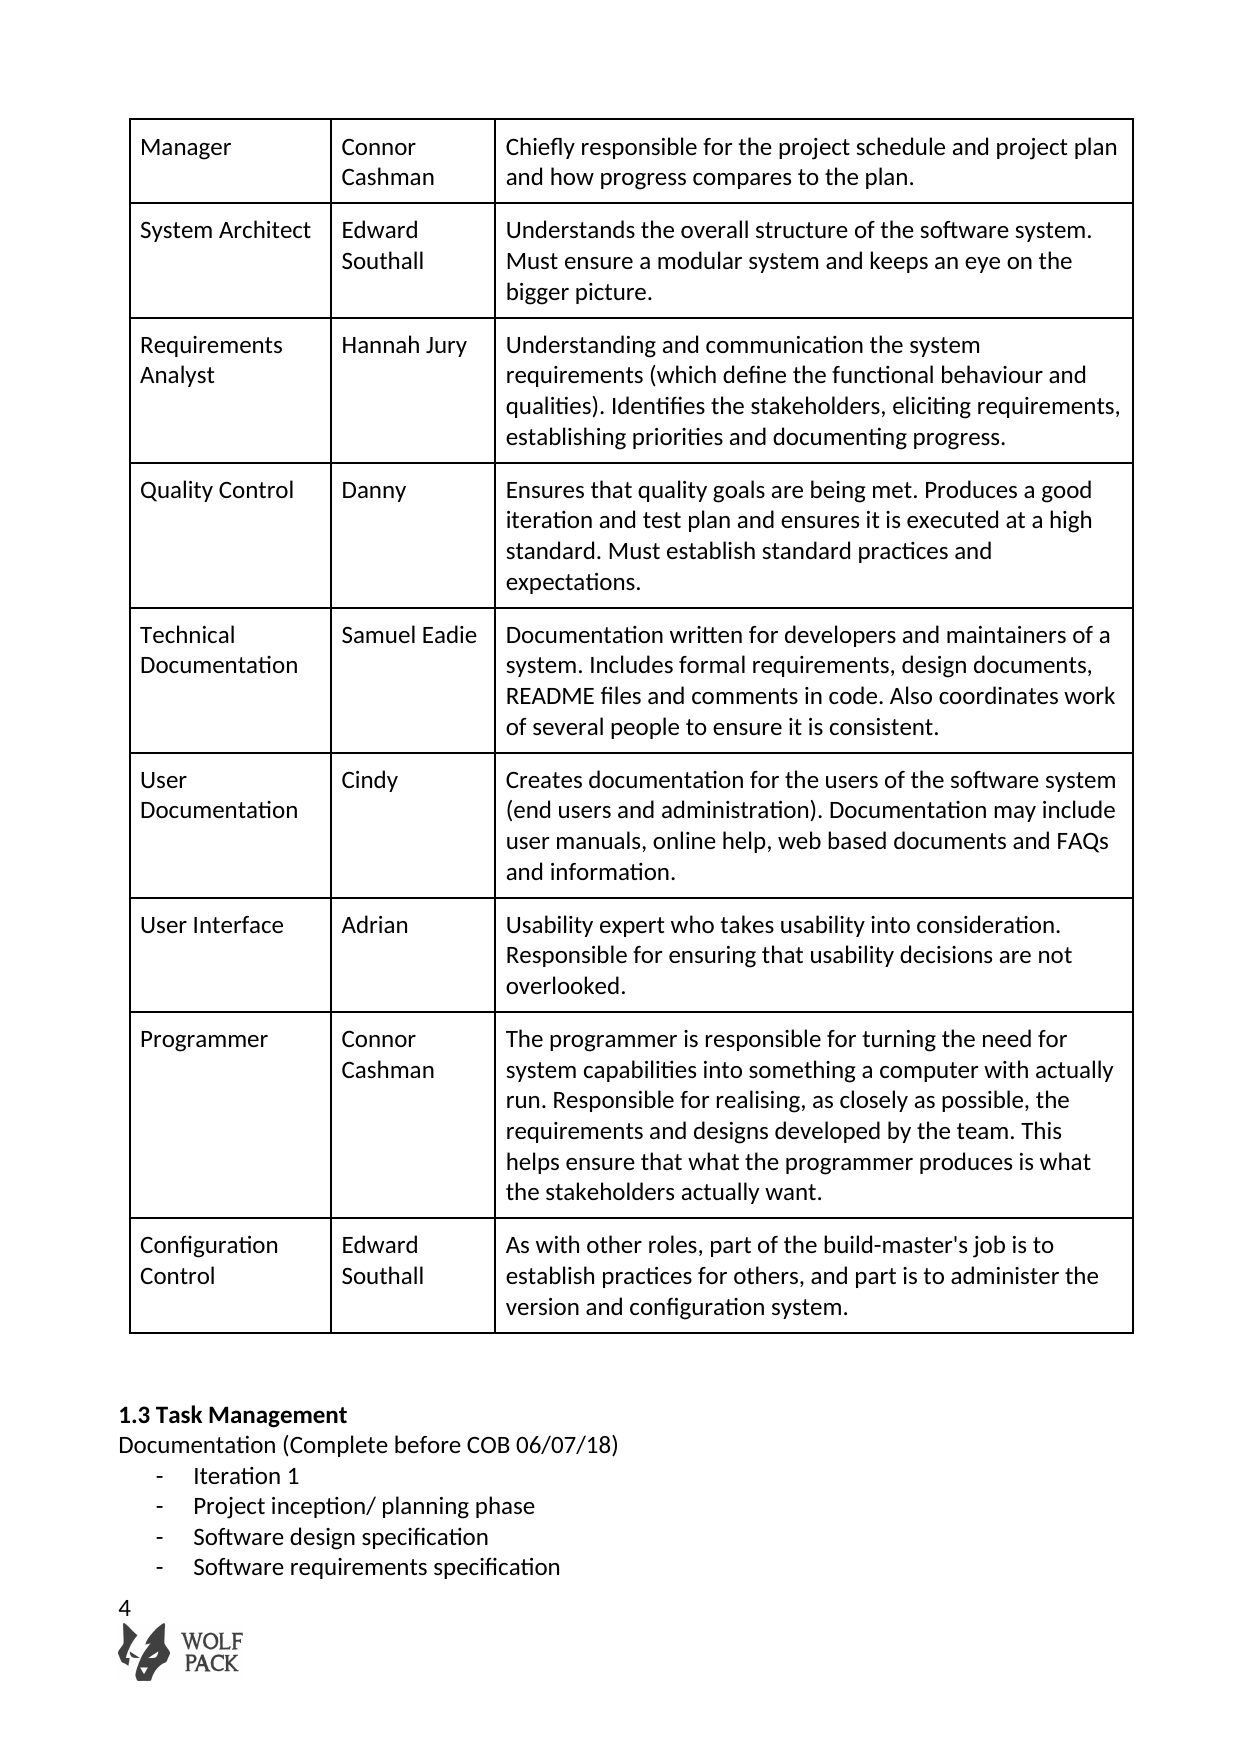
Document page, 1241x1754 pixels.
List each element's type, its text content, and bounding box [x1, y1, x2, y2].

table_cell Configuration Control [131, 1219, 330, 1332]
table_cell Programmer [131, 1013, 330, 1217]
table_cell Connor Cashman [332, 120, 494, 202]
table_cell Danny [332, 464, 494, 607]
table_cell Edward Southall [332, 204, 494, 317]
table_cell Samuel Eadie [332, 609, 494, 752]
table_cell System Architect [131, 204, 330, 317]
list Project inception/ planning phase [156, 1490, 1122, 1521]
table_cell Edward Southall [332, 1219, 494, 1332]
text Documentation (Complete before COB 06/07/18) [118, 1429, 1122, 1460]
table_cell Technical Documentation [131, 609, 330, 752]
table_cell Understanding and communication the system requirements (which define the functional behaviour and qualities). Identifies the stakeholders, eliciting requirements, establishing priorities and documenting progress. [496, 319, 1132, 462]
picture [118, 1623, 243, 1681]
table_cell Manager [131, 120, 330, 202]
table_cell Usability expert who takes usability into consideration. Responsible for ensuring that usability decisions are not overlooked. [496, 899, 1132, 1011]
table_cell Ensures that quality goals are being met. Produces a good iteration and test plan and ensures it is executed at a high standard. Must establish standard practices and expectations. [496, 464, 1132, 607]
list Iteration 1 [156, 1460, 1122, 1490]
table_cell User Documentation [131, 754, 330, 897]
table_cell Creates documentation for the users of the software system (end users and administration). Documentation may include user manuals, online help, web based documents and FAQs and information. [496, 754, 1132, 897]
table_cell Understands the overall structure of the software system. Must ensure a modular system and keeps an eye on the bigger picture. [496, 204, 1132, 317]
table_cell Quality Control [131, 464, 330, 607]
list Software requirements specification [156, 1551, 1122, 1582]
table_cell Requirements Analyst [131, 319, 330, 462]
subtitle 1.3 Task Management [118, 1399, 1122, 1429]
table_cell Chiefly responsible for the project schedule and project plan and how progress compares to the plan. [496, 120, 1132, 202]
table_cell Documentation written for developers and maintainers of a system. Includes formal requirements, design documents, README files and comments in code. Also coordinates work of several people to ensure it is consistent. [496, 609, 1132, 752]
list Software design specification [156, 1521, 1122, 1551]
table_cell Connor Cashman [332, 1013, 494, 1217]
table_cell Hannah Jury [332, 319, 494, 462]
table_cell Cindy [332, 754, 494, 897]
table_cell Adrian [332, 899, 494, 1011]
table_cell As with other roles, part of the build-master's job is to establish practices for others, and part is to administer the version and configuration system. [496, 1219, 1132, 1332]
table_cell The programmer is responsible for turning the need for system capabilities into something a computer with actually run. Responsible for realising, as closely as possible, the requirements and designs developed by the team. This helps ensure that what the programmer produces is what the stakeholders actually want. [496, 1013, 1132, 1217]
table_cell User Interface [131, 899, 330, 1011]
